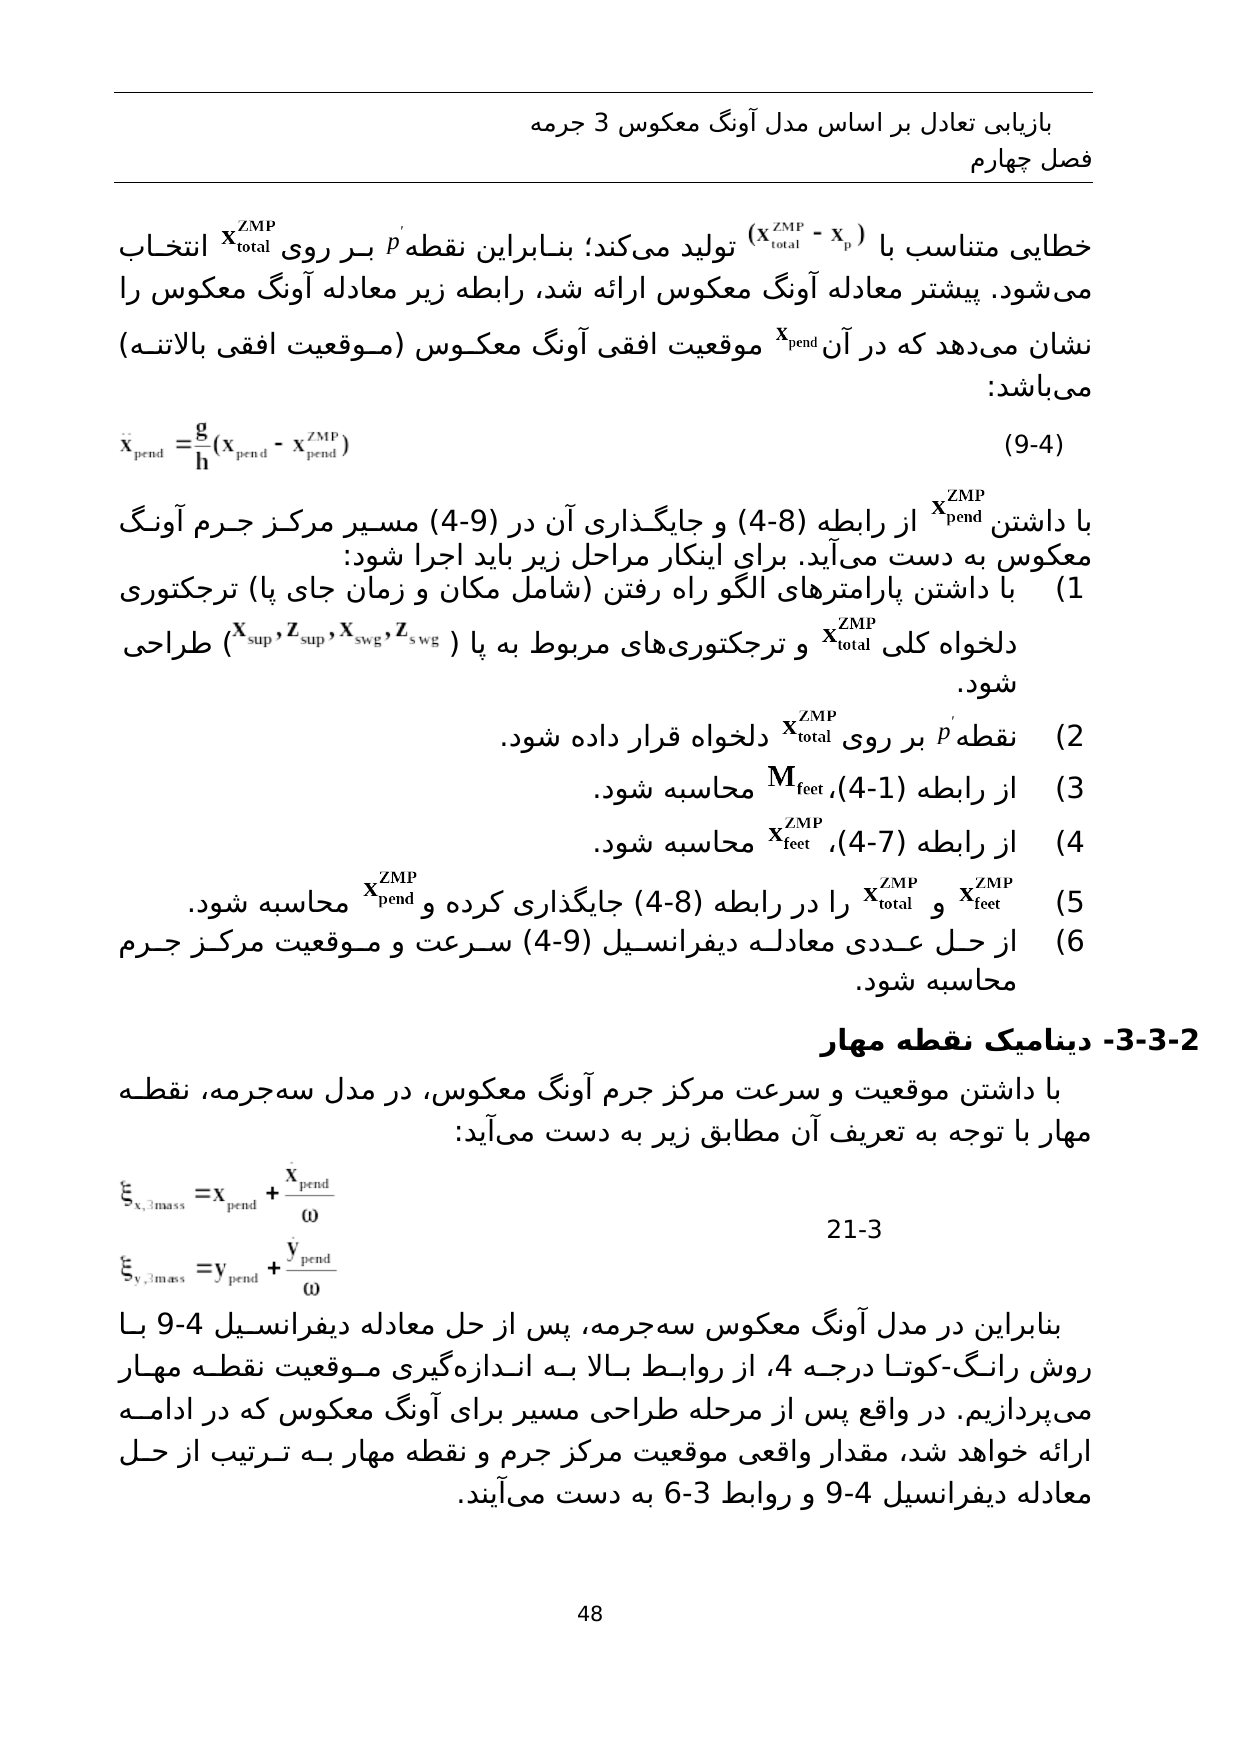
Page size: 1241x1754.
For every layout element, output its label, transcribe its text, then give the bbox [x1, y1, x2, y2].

list از رابطه (4-1)، محاسبه شود. [118, 758, 1055, 805]
subtitle دینامیک نقطه مهار [118, 1023, 1092, 1057]
text با داشتن موقعیت و سرعت مرکز جرم آونگ معکوس، در مدل سه‌جرمه، نقطه مهار با توجه به تعریف آن مطابق زیر به دست می‌آید: [118, 1072, 1092, 1148]
list از حل عددی معادله دیفرانسیل (4-9) سرعت و موقعیت مرکز جرم محاسبه شود. [118, 925, 1055, 998]
list با داشتن پارامترهای الگو راه رفتن (شامل مکان و زمان جای پا) ترجکتوری دلخواه کلی و ترجکتوری‌های مربوط به پا () طراحی شود. [118, 572, 1055, 699]
table_header [107, 1157, 605, 1307]
table_header (4-9) [988, 412, 1080, 483]
table_header [107, 412, 988, 483]
table_header 3-21 [605, 1157, 1104, 1307]
list و را در رابطه (4-8) جایگذاری کرده و محاسبه شود. [118, 864, 1055, 920]
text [118, 214, 1092, 403]
list نقطه بر روی دلخواه قرار داده شود. [118, 704, 1055, 753]
text با داشتن از رابطه (4-8) و جایگذاری آن در (4-9) مسیر مرکز جرم آونگ معکوس به دست می‌آید. برای اینکار مراحل زیر باید اجرا شود: [118, 483, 1092, 572]
list از رابطه (4-7)، محاسبه شود. [118, 810, 1055, 859]
text بنابراین در مدل آونگ معکوس سه‌جرمه، پس از حل معادله دیفرانسیل 4-9 با روش رانگ-کوتا درجه 4، از روابط بالا به اندازه‌گیری موقعیت نقطه مهار می‌پردازیم. در واقع پس از مرحله طراحی مسیر برای آونگ معکوس که در ادامه ارائه خواهد شد، مقدار واقعی موقعیت مرکز جرم و نقطه مهار به ترتیب از حل معادله دیفرانسیل 4-9 و روابط 3-6 به دست می‌آیند. [118, 1307, 1092, 1511]
